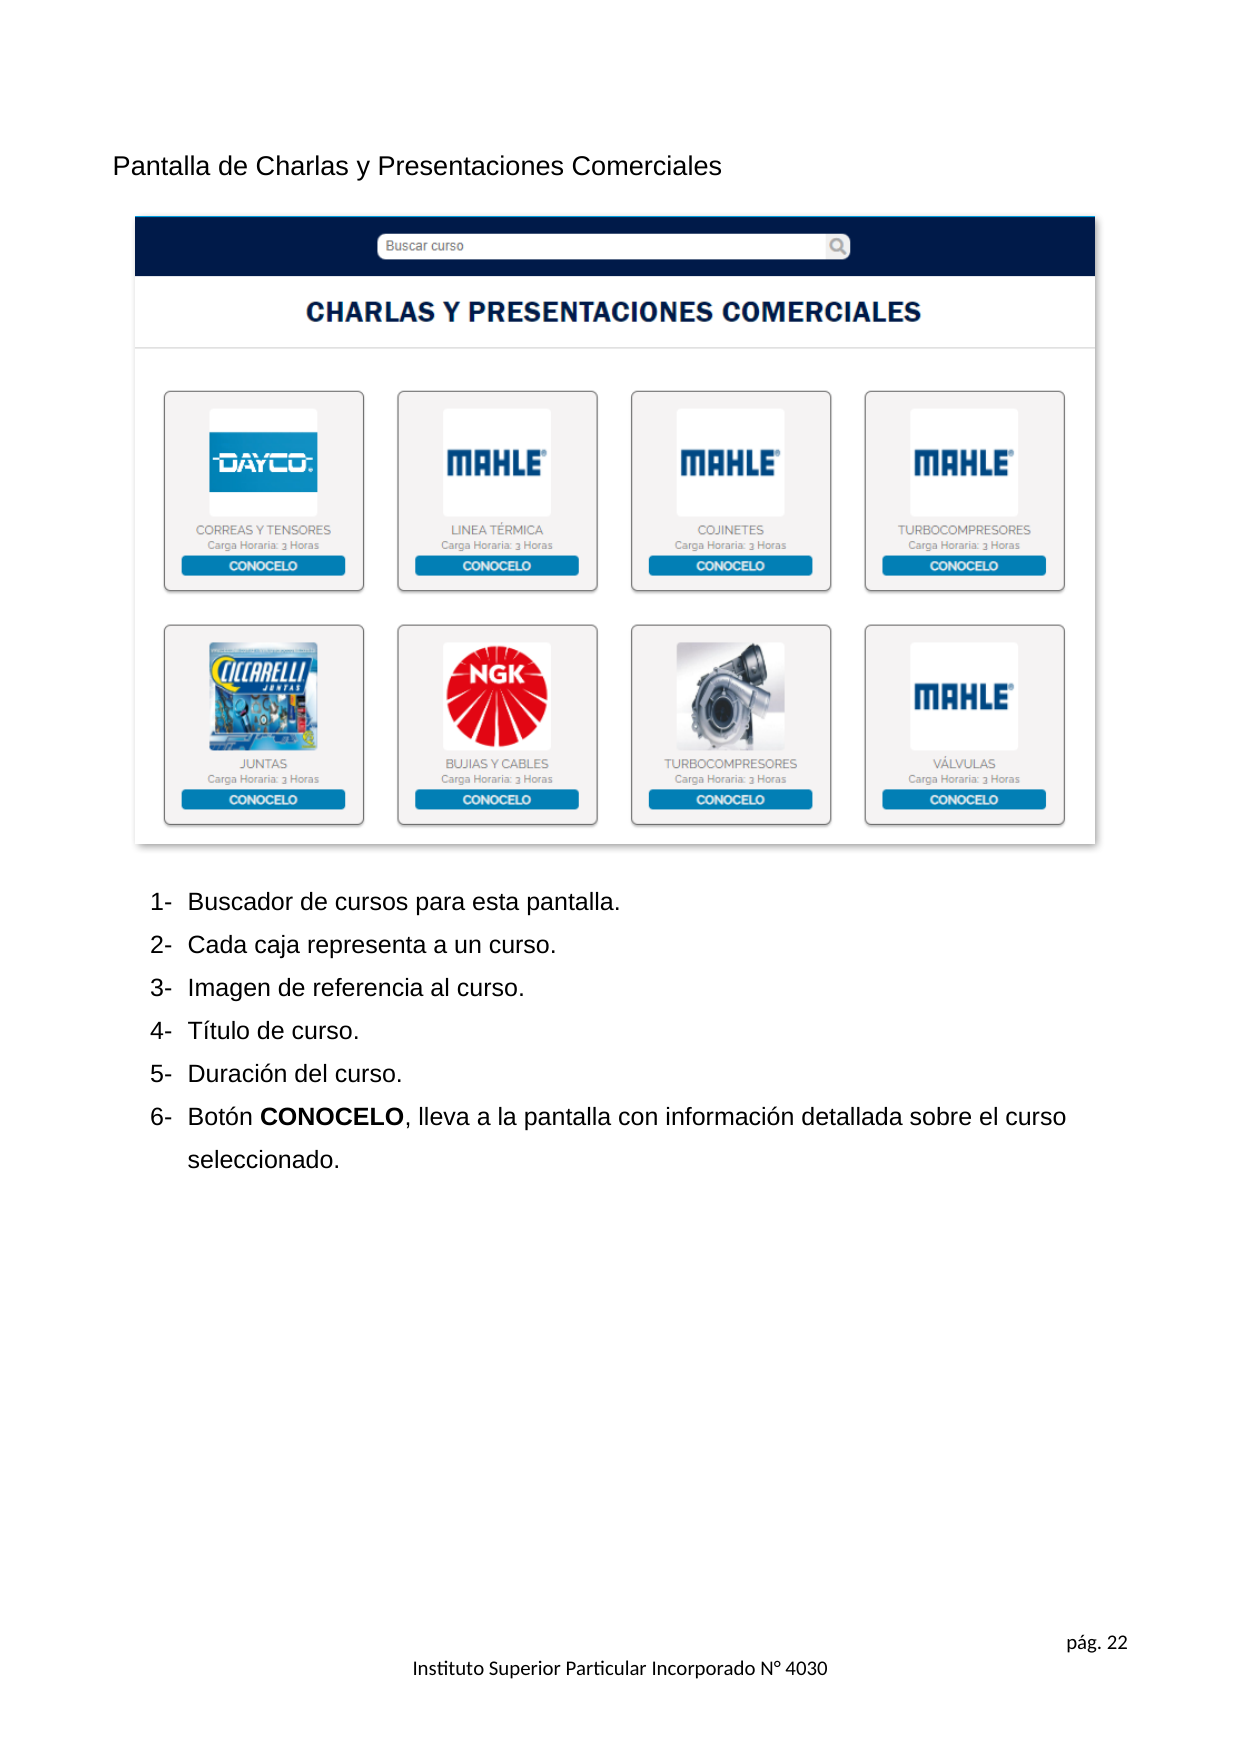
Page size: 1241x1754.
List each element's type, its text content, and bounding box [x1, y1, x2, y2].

list Cada caja representa a un curso. [150, 930, 1128, 958]
list Duración del curso. [150, 1059, 1128, 1088]
subtitle Pantalla de Charlas y Presentaciones Comerciales [112, 150, 1128, 181]
picture [135, 218, 1095, 844]
list Título de curso. [150, 1016, 1128, 1045]
list Botón CONOCELO, lleva a la pantalla con información detallada sobre el curso seleccionado. [150, 1102, 1128, 1174]
list Imagen de referencia al curso. [150, 973, 1128, 1002]
list Buscador de cursos para esta pantalla. [150, 887, 1128, 915]
